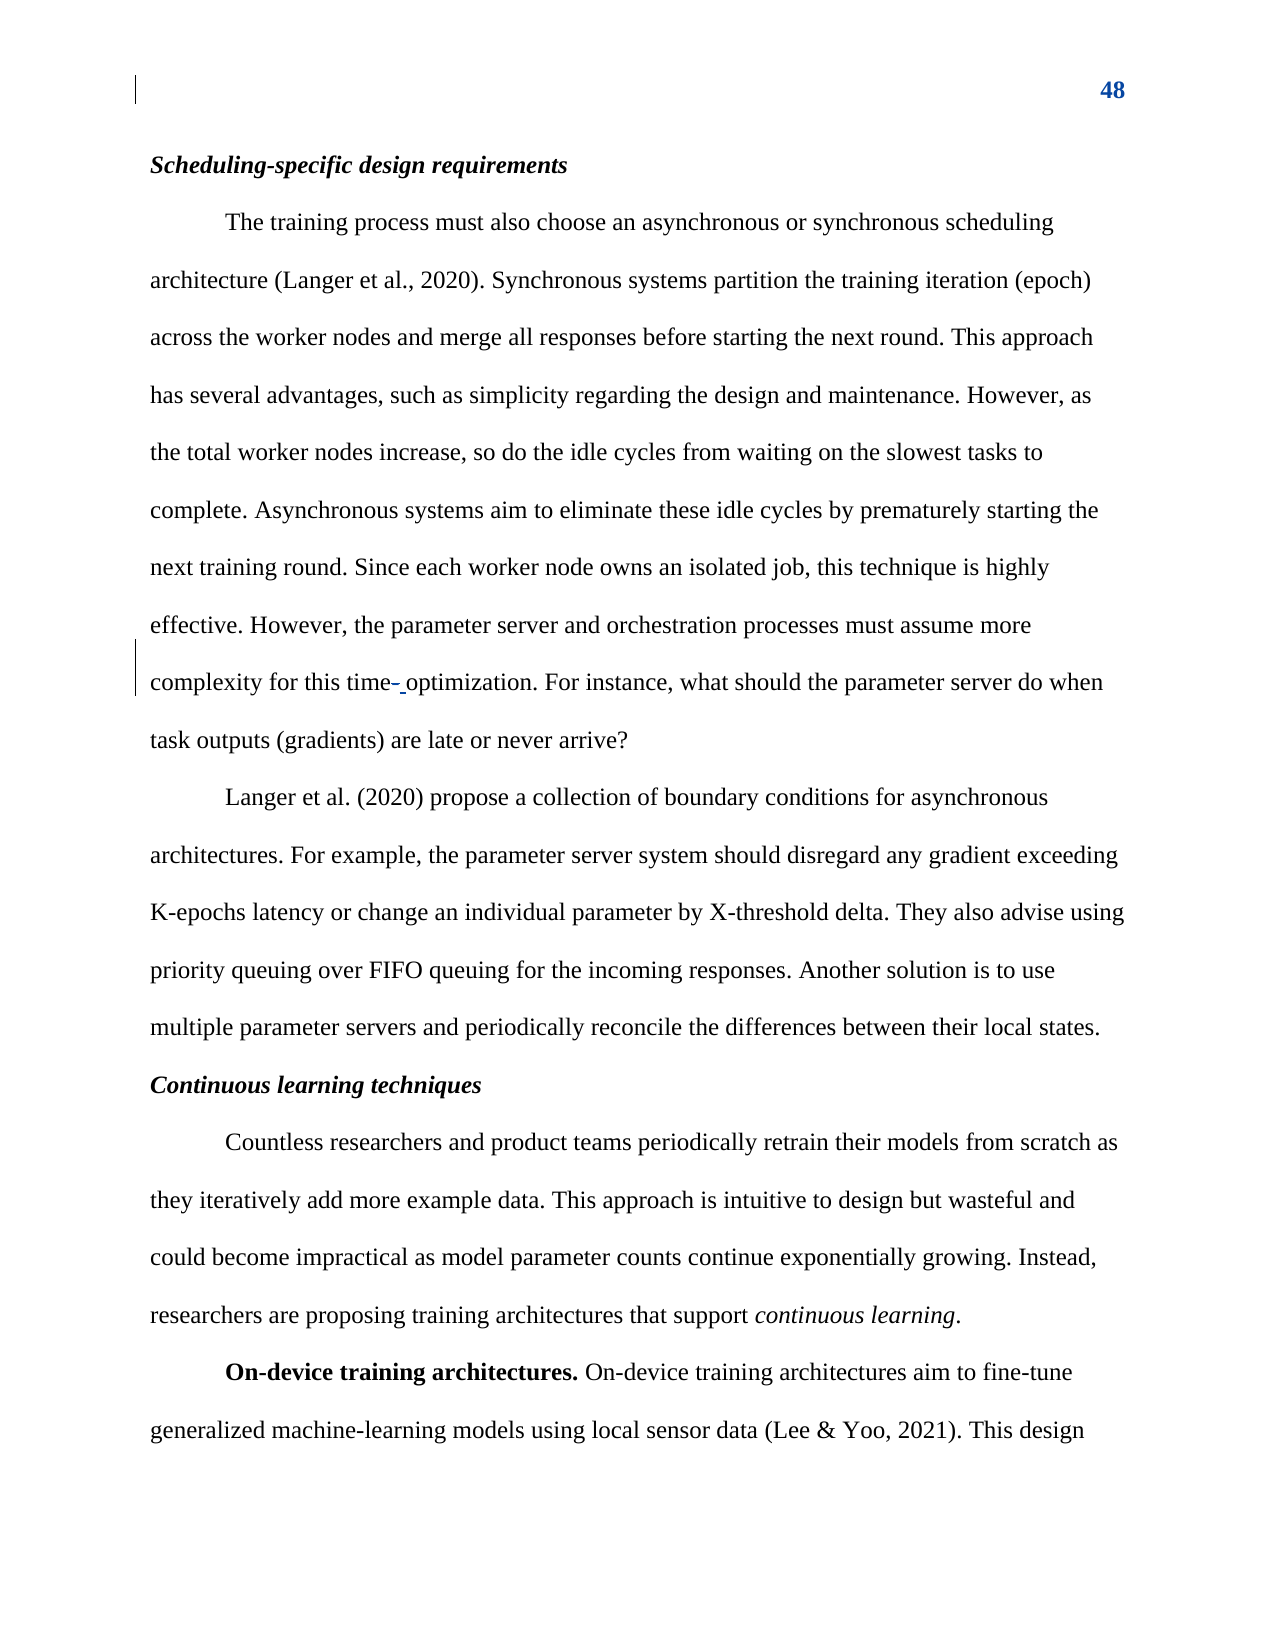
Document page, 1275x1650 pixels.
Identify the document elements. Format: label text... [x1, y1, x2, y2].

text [150, 1357, 1125, 1444]
text Langer et al. (2020) propose a collection of boundary conditions for asynchronous architectures. For example, the parameter server system should disregard any gradient exceeding K-epochs latency or change an individual parameter by X-threshold delta. They also advise using priority queuing over FIFO queuing for the incoming responses. Another solution is to use multiple parameter servers and periodically reconcile the differences between their local states. [150, 782, 1125, 1041]
text Countless researchers and product teams periodically retrain their models from scratch as they iteratively add more example data. This approach is intuitive to design but wasteful and could become impractical as model parameter counts continue exponentially growing. Instead, researchers are proposing training architectures that support continuous learning. [150, 1127, 1125, 1329]
subtitle Continuous learning techniques [150, 1070, 1125, 1099]
text The training process must also choose an asynchronous or synchronous scheduling architecture (Langer et al., 2020). Synchronous systems partition the training iteration (epoch) across the worker nodes and merge all responses before starting the next round. This approach has several advantages, such as simplicity regarding the design and maintenance. However, as the total worker nodes increase, so do the idle cycles from waiting on the slowest tasks to complete. Asynchronous systems aim to eliminate these idle cycles by prematurely starting the next training round. Since each worker node owns an isolated job, this technique is highly effective. However, the parameter server and orchestration processes must assume more complexity for this timeoptimization. For instance, what should the parameter server do when task outputs (gradients) are late or never arrive? [150, 207, 1125, 754]
subtitle Scheduling-specific design requirements [150, 150, 1125, 179]
